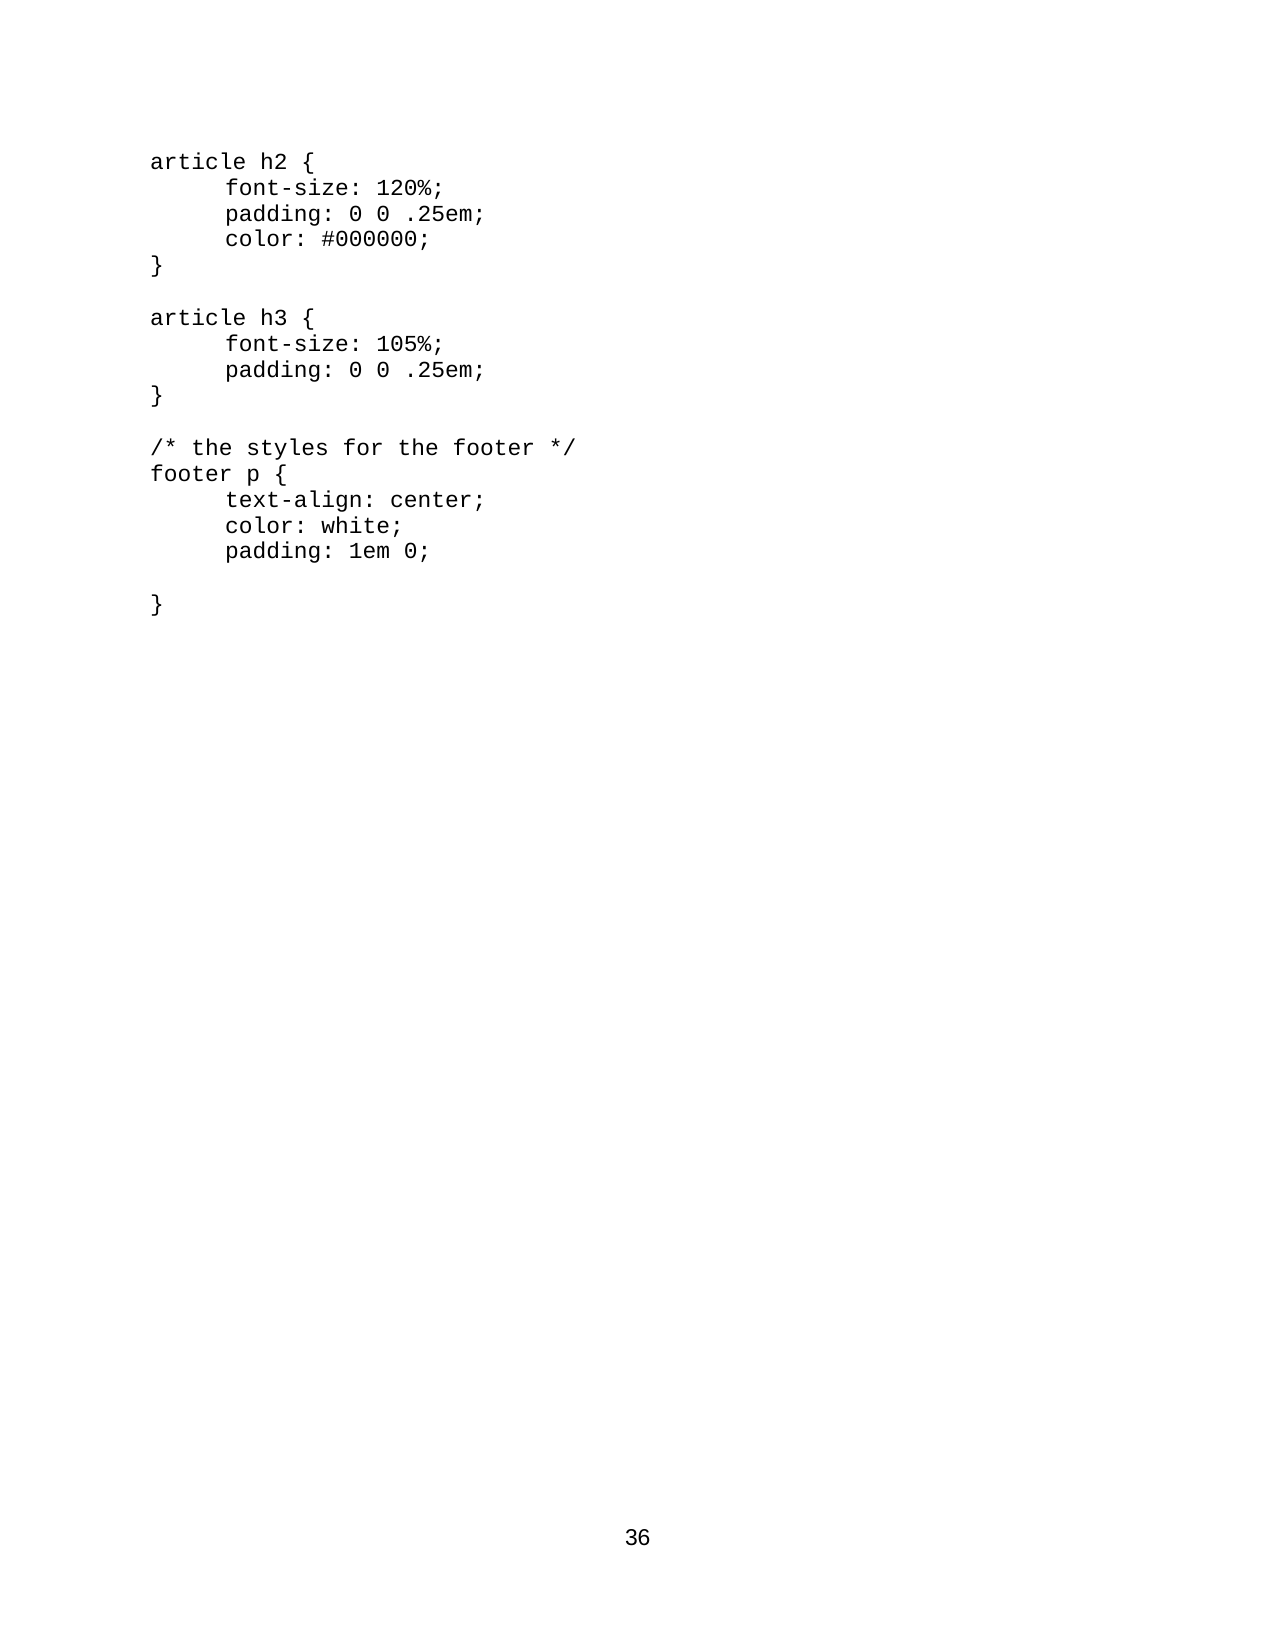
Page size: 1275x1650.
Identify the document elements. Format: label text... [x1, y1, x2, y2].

text article h3 { [150, 306, 1125, 332]
text } [150, 384, 1125, 410]
text footer p { [150, 462, 1125, 488]
text } [150, 254, 1125, 280]
text padding: 0 0 .25em; [150, 202, 1125, 228]
text font-size: 105%; [150, 332, 1125, 358]
text text-align: center; [150, 488, 1125, 514]
text article h2 { [150, 150, 1125, 176]
text } [150, 592, 1125, 618]
text /* the styles for the footer */ [150, 436, 1125, 462]
text padding: 0 0 .25em; [150, 358, 1125, 384]
text color: white; [150, 514, 1125, 540]
text color: #000000; [150, 228, 1125, 254]
text padding: 1em 0; [150, 540, 1125, 566]
text font-size: 120%; [150, 176, 1125, 202]
